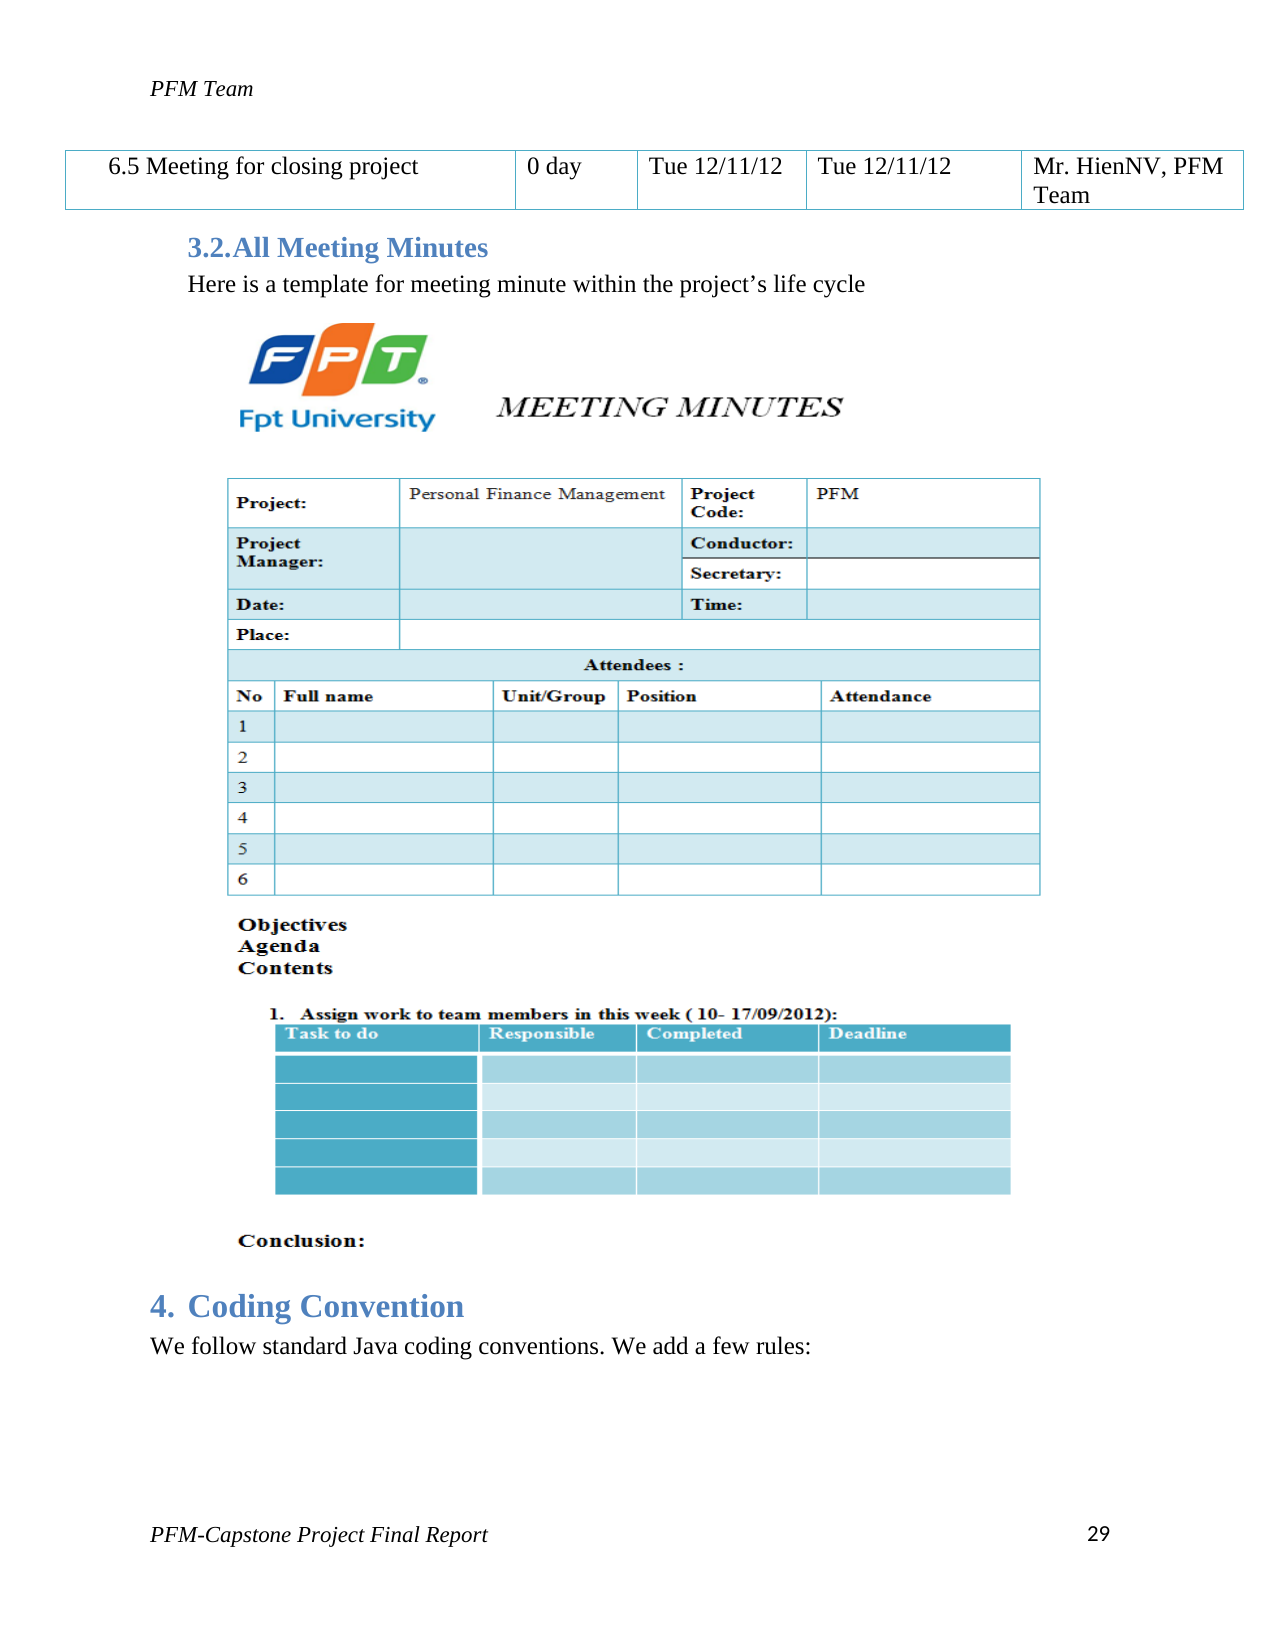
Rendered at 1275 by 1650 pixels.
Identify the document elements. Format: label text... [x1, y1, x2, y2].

text We follow standard Java coding conventions. We add a few rules: [150, 1331, 1125, 1359]
picture [187, 322, 1098, 1262]
table_cell Mr. HienNV, PFM Team [1022, 151, 1243, 208]
subtitle Coding Convention [150, 1287, 1125, 1325]
subtitle All Meeting Minutes [187, 230, 1125, 264]
table_cell Tue 12/11/12 [807, 151, 1021, 208]
table_cell Tue 12/11/12 [638, 151, 806, 208]
table_cell 6.5 Meeting for closing project [66, 151, 515, 208]
text Here is a template for meeting minute within the project’s life cycle [150, 269, 1125, 298]
table_cell 0 day [516, 151, 637, 208]
